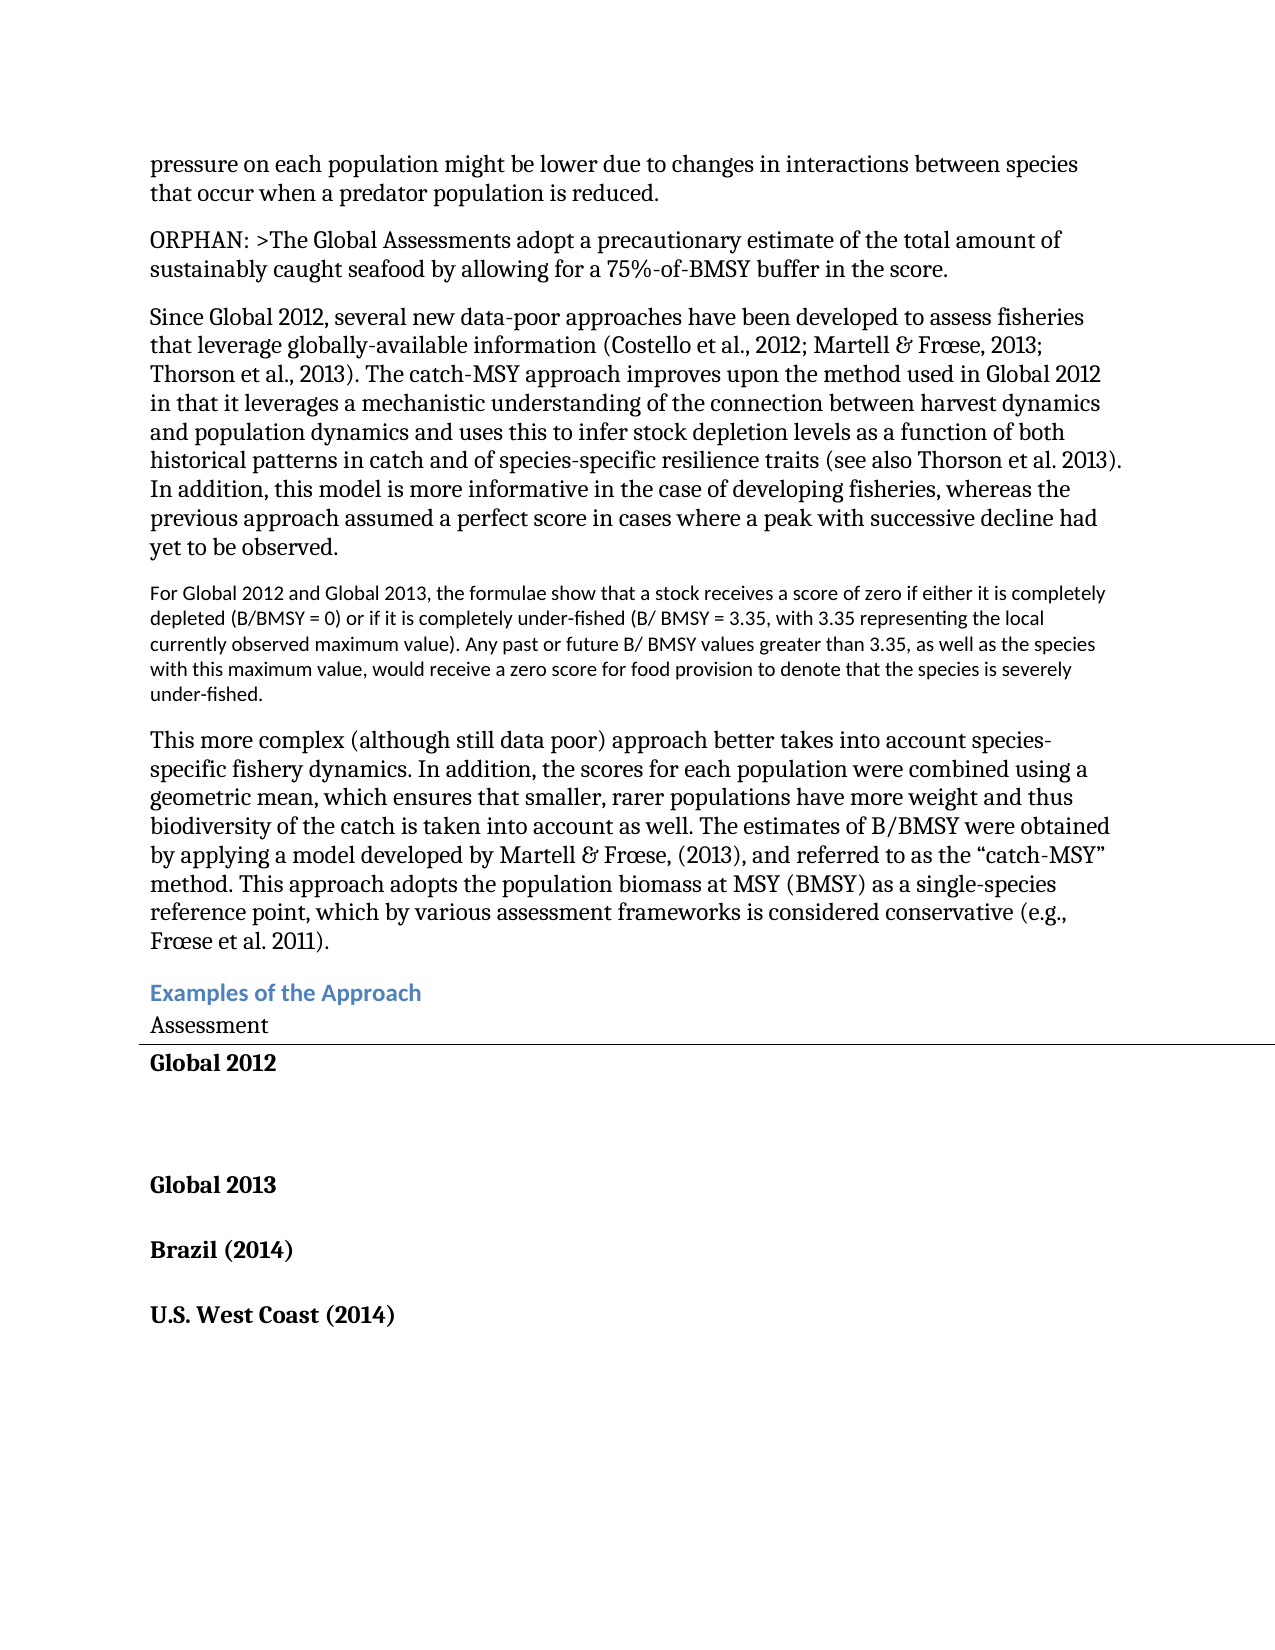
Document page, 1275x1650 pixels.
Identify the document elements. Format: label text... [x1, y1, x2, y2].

text This more complex (although still data poor) approach better takes into account species-specific fishery dynamics. In addition, the scores for each population were combined using a geometric mean, which ensures that smaller, rarer populations have more weight and thus biodiversity of the catch is taken into account as well. The estimates of B/BMSY were obtained by applying a model developed by Martell & Frœse, (2013), and referred to as the “catch-MSY” method. This approach adopts the population biomass at MSY (BMSY) as a single-species reference point, which by various assessment frameworks is considered conservative (e.g., Frœse et al. 2011). [150, 726, 1125, 956]
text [150, 150, 1125, 207]
text For Global 2012 and Global 2013, the formulae show that a stock receives a score of zero if either it is completely depleted (B/BMSY = 0) or if it is completely under-fished (B/ BMSY = 3.35, with 3.35 representing the local currently observed maximum value). Any past or future B/ BMSY values greater than 3.35, as well as the species with this maximum value, would receive a zero score for food provision to denote that the species is severely under-fished. [150, 580, 1125, 707]
table_cell Brazil (2014) [139, 1233, 1275, 1297]
table_header Assessment [139, 1007, 1275, 1043]
table_cell U.S. West Coast (2014) [139, 1298, 1275, 1391]
text Since Global 2012, several new data-poor approaches have been developed to assess fisheries that leverage globally-available information (Costello et al., 2012; Martell & Frœse, 2013; Thorson et al., 2013). The catch-MSY approach improves upon the method used in Global 2012 in that it leverages a mechanistic understanding of the connection between harvest dynamics and population dynamics and uses this to infer stock depletion levels as a function of both historical patterns in catch and of species-specific resilience traits (see also Thorson et al. 2013). In addition, this model is more informative in the case of developing fisheries, whereas the previous approach assumed a perfect score in cases where a peak with successive decline had yet to be observed. [150, 302, 1125, 561]
subtitle Examples of the Approach [150, 977, 1125, 1007]
text ORPHAN: >The Global Assessments adopt a precautionary estimate of the total amount of sustainably caught seafood by allowing for a 75%-of-BMSY buffer in the score. [150, 226, 1125, 284]
table_cell Global 2013 [139, 1168, 1275, 1232]
table_cell Global 2012 [139, 1045, 1275, 1167]
